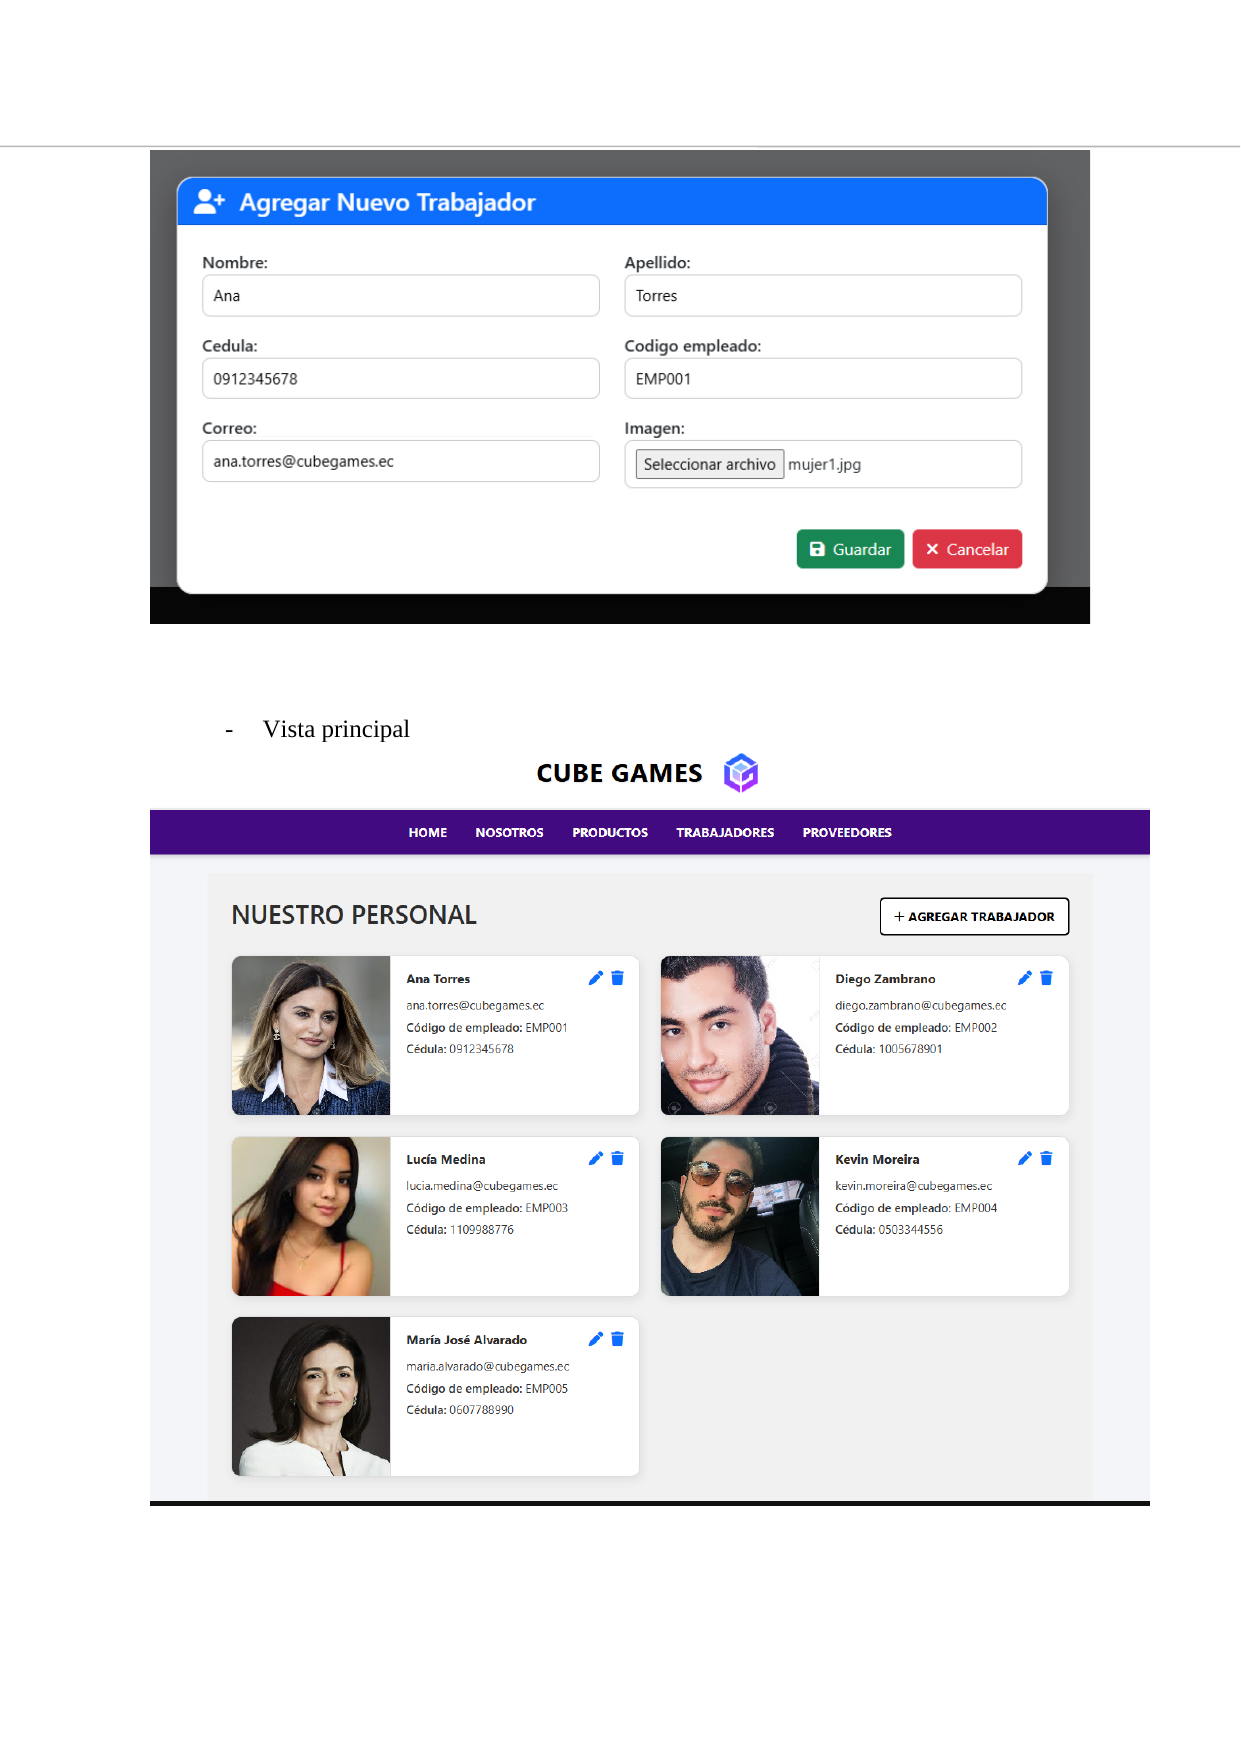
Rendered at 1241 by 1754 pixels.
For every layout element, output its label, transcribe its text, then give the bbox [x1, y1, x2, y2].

picture [150, 742, 1150, 1506]
list Vista principal [225, 714, 1090, 742]
picture [150, 150, 1091, 624]
